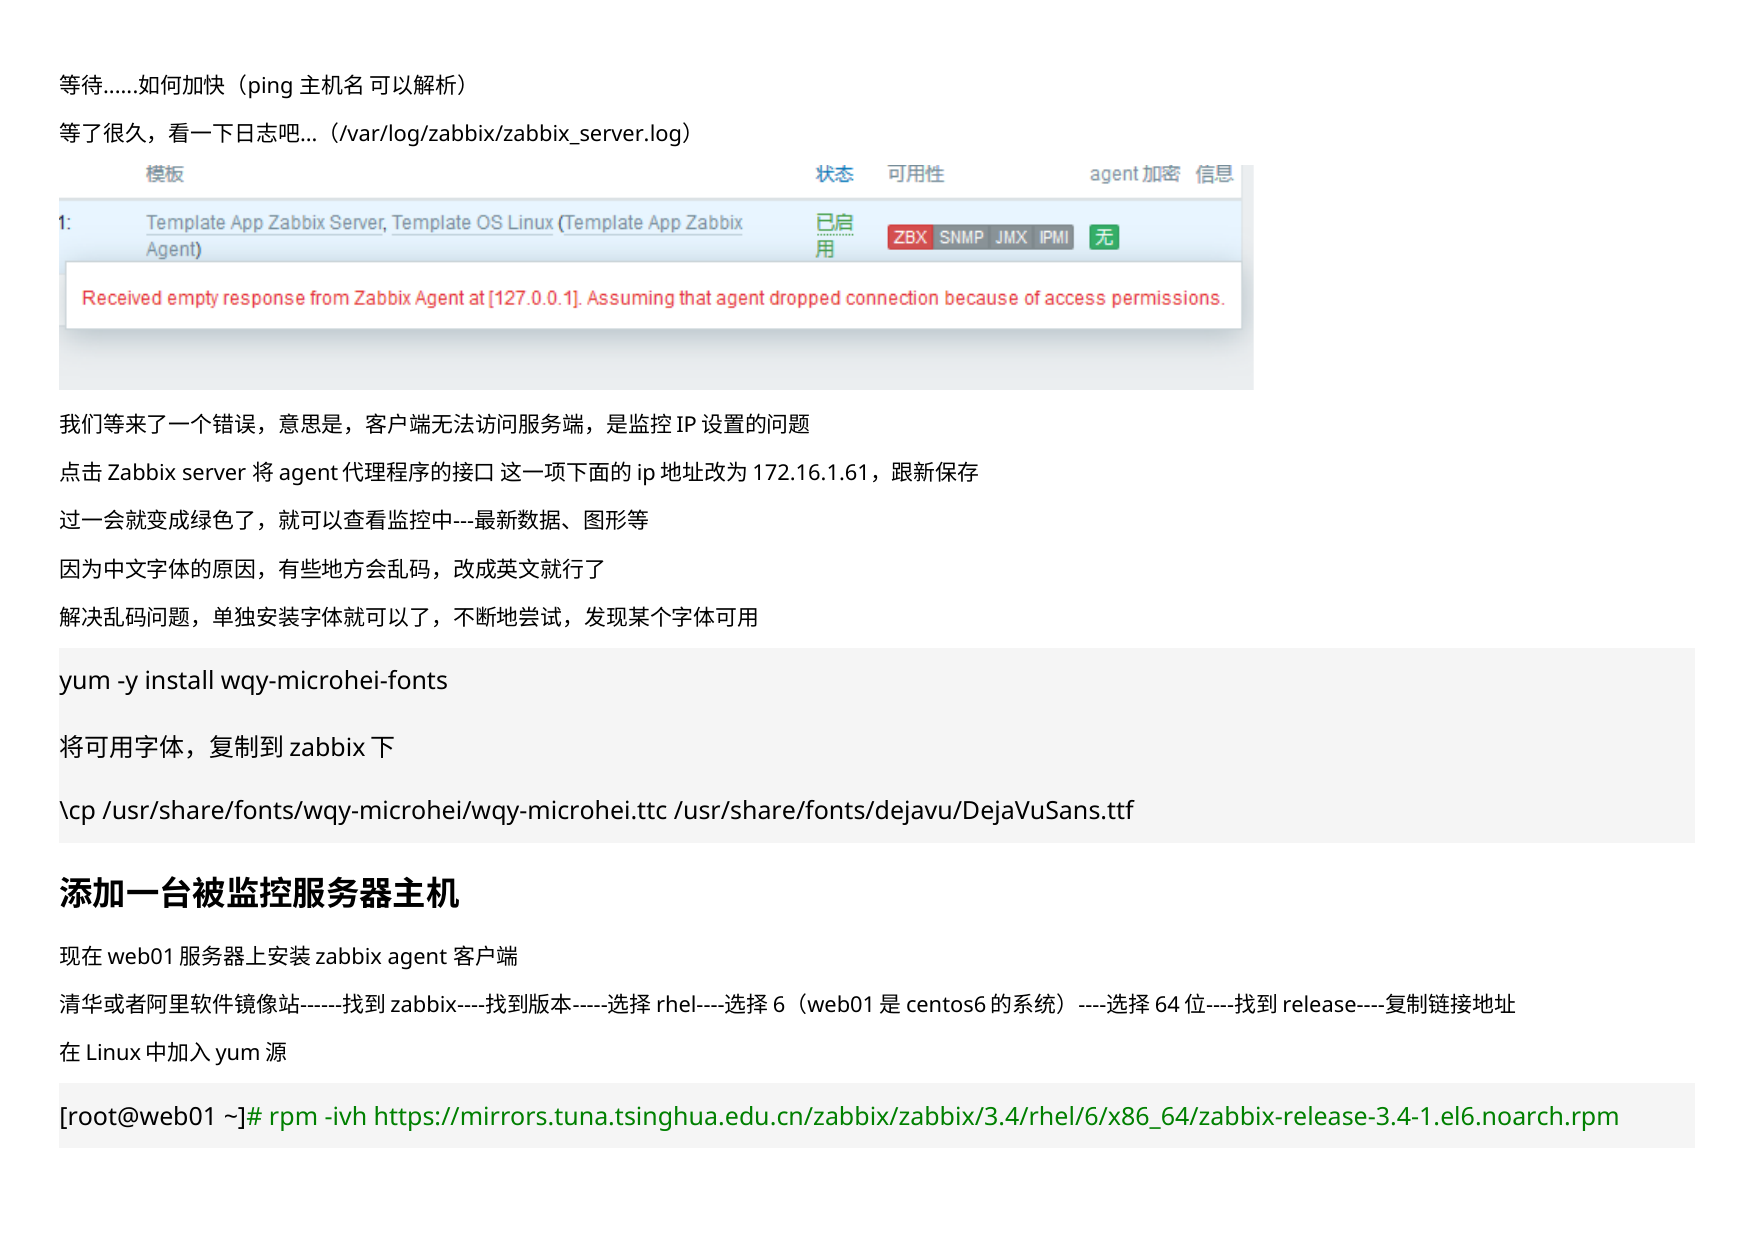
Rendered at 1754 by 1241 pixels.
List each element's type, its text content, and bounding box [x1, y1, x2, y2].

text yum -y install wqy-microhei-fonts 将可用字体，复制到zabbix下 [59, 648, 1695, 778]
text 清华或者阿里软件镜像站------找到zabbix----找到版本-----选择rhel----选择6（web01是centos6的系统）----选择64位----找到release----复制链接地址 [59, 987, 1695, 1019]
text 等了很久，看一下日志吧...（/var/log/zabbix/zabbix_server.log） [59, 116, 1695, 148]
picture [59, 165, 1254, 390]
text 因为中文字体的原因，有些地方会乱码，改成英文就行了 [59, 551, 1695, 584]
text [root@web01 ~]# rpm -ivh https://mirrors.tuna.tsinghua.edu.cn/zabbix/zabbix/3.4/rhel/6/x86_64/zabbix-release-3.4-1.el6.noarch.rpm [59, 1083, 1695, 1148]
text 添加一台被监控服务器主机 [59, 858, 1695, 923]
text 在Linux中加入yum源 [59, 1035, 1695, 1068]
text \cp /usr/share/fonts/wqy-microhei/wqy-microhei.ttc /usr/share/fonts/dejavu/DejaVuSans.ttf [59, 778, 1695, 843]
text 等待......如何加快（ping 主机名 可以解析） [59, 68, 1695, 100]
text 过一会就变成绿色了，就可以查看监控中---最新数据、图形等 [59, 503, 1695, 536]
text 现在web01服务器上安装zabbix agent 客户端 [59, 939, 1695, 971]
text 我们等来了一个错误，意思是，客户端无法访问服务端，是监控IP设置的问题 [59, 407, 1695, 439]
text 点击Zabbix server 将 agent代理程序的接口 这一项下面的 ip地址改为172.16.1.61，跟新保存 [59, 455, 1695, 488]
text 解决乱码问题，单独安装字体就可以了，不断地尝试，发现某个字体可用 [59, 599, 1695, 632]
